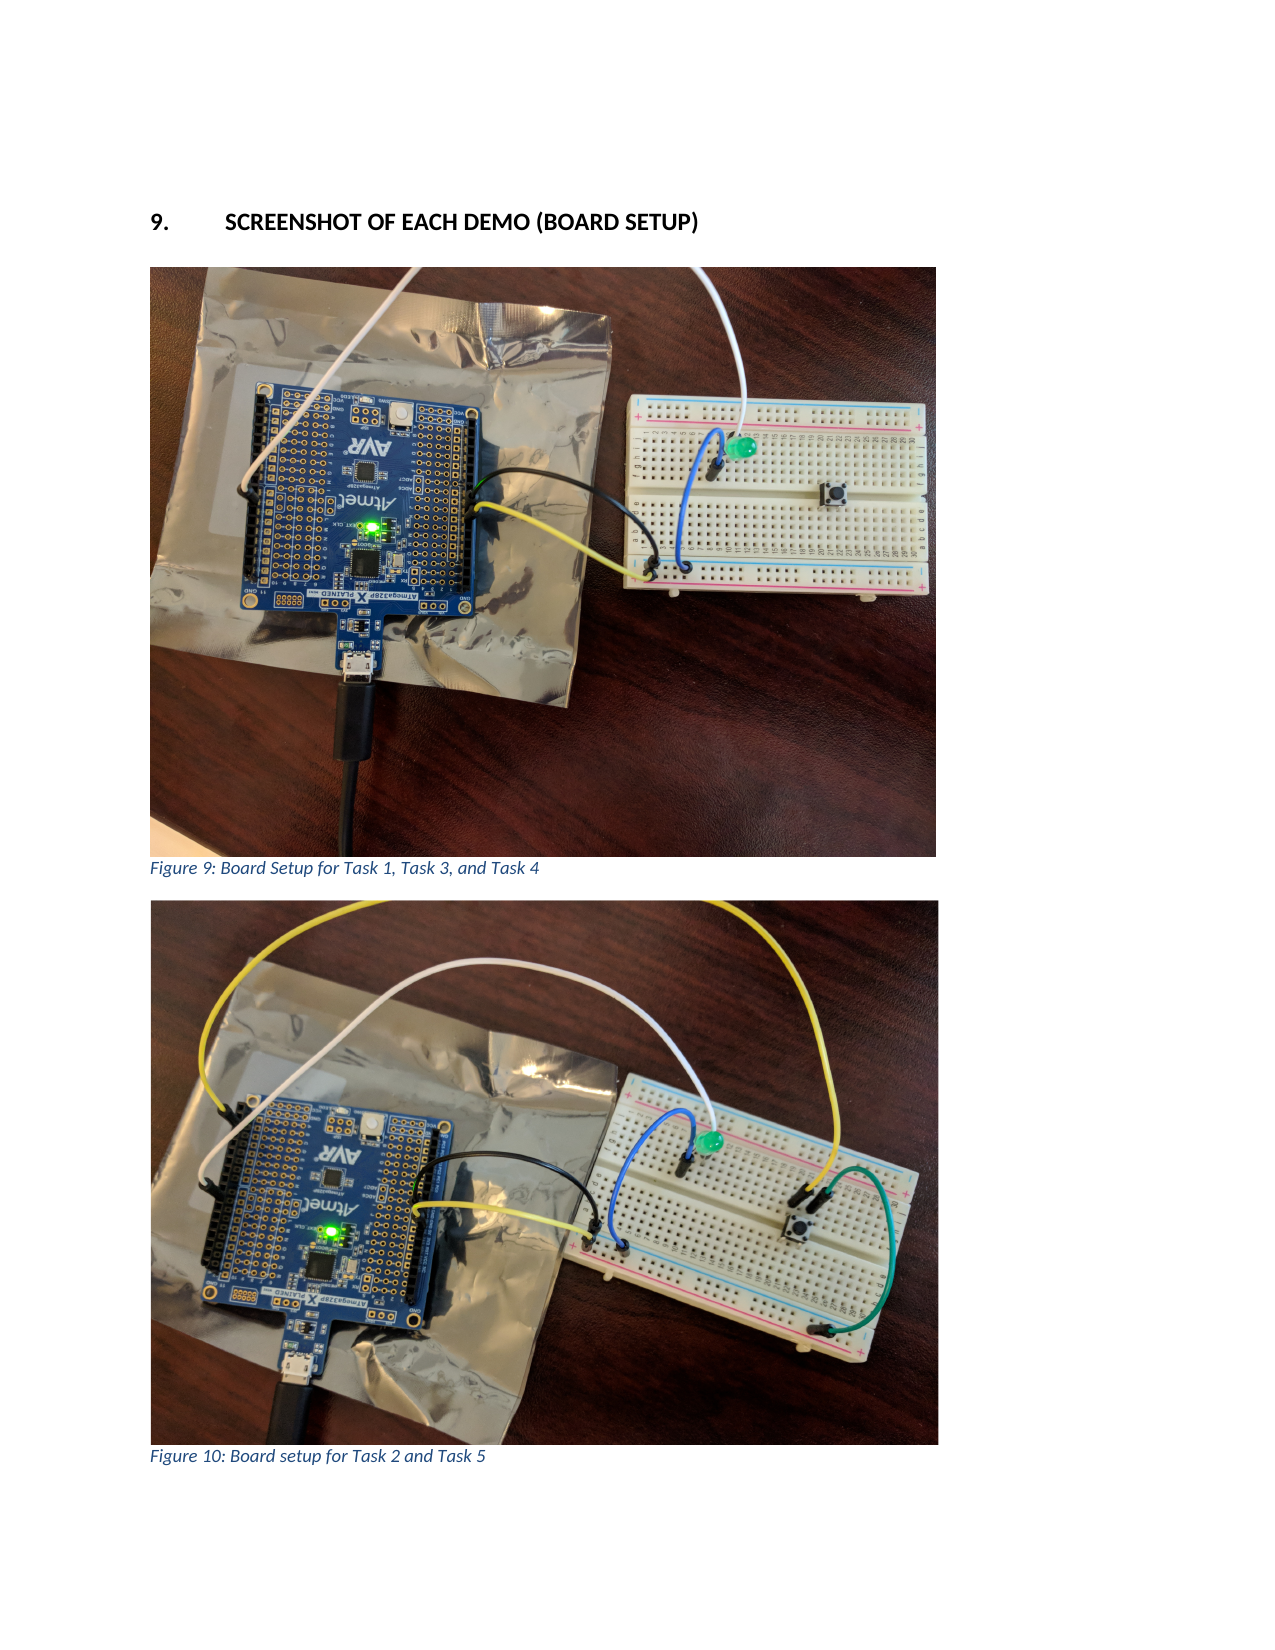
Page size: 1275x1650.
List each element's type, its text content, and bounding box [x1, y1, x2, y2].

picture [150, 267, 936, 857]
list SCREENSHOT OF EACH DEMO (BOARD SETUP) [150, 206, 1125, 237]
picture [150, 901, 939, 1445]
